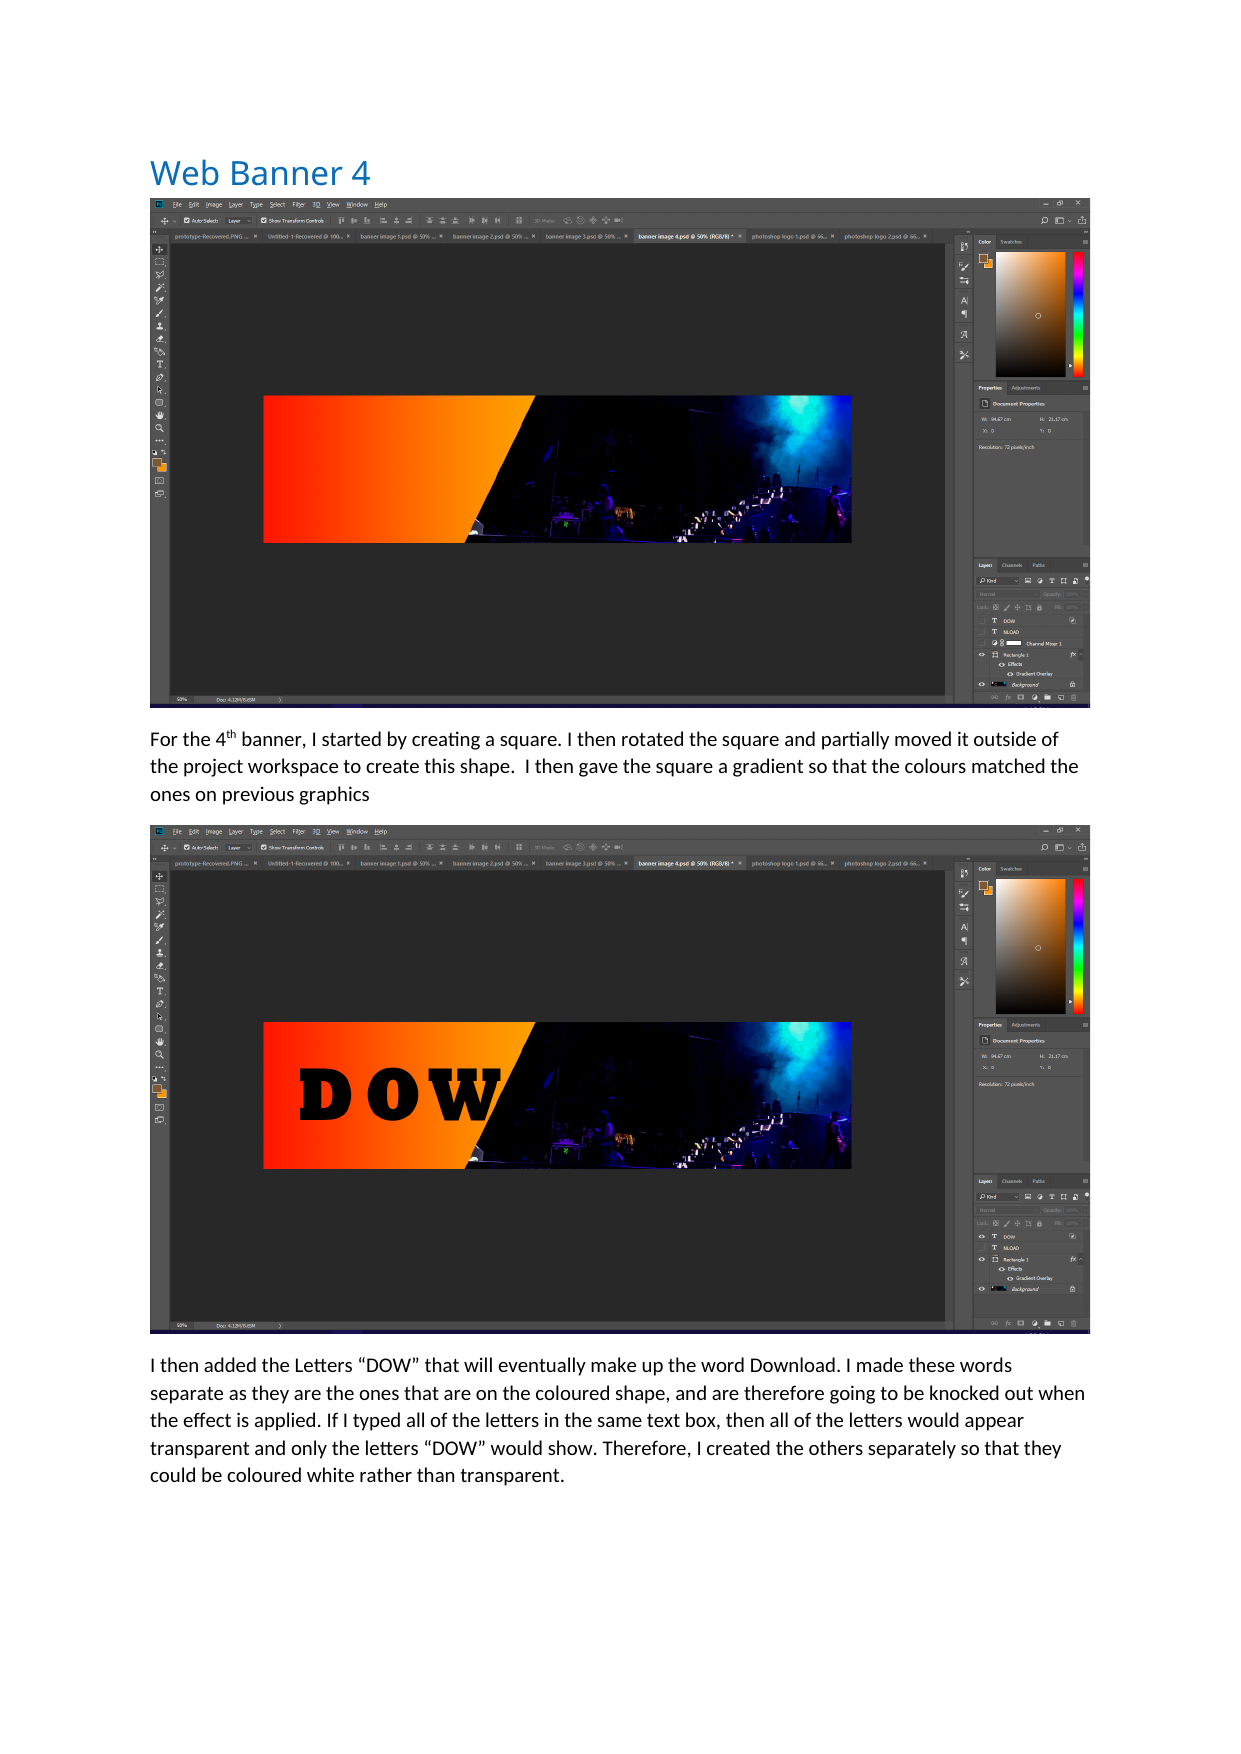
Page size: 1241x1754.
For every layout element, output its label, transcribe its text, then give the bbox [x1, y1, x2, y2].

text For the 4th banner, I started by creating a square. I then rotated the square and partially moved it outside of the project workspace to create this shape. I then gave the square a gradient so that the colours matched the ones on previous graphics [150, 726, 1090, 807]
text I then added the Letters “DOW” that will eventually make up the word Download. I made these words separate as they are the ones that are on the coloured shape, and are therefore going to be knocked out when the effect is applied. If I typed all of the letters in the same text box, then all of the letters would appear transparent and only the letters “DOW” would show. Therefore, I created the others separately so that they could be coloured white rather than transparent. [150, 1353, 1090, 1488]
subtitle Web Banner 4 [150, 150, 1090, 195]
picture [150, 198, 1091, 708]
picture [150, 825, 1091, 1334]
